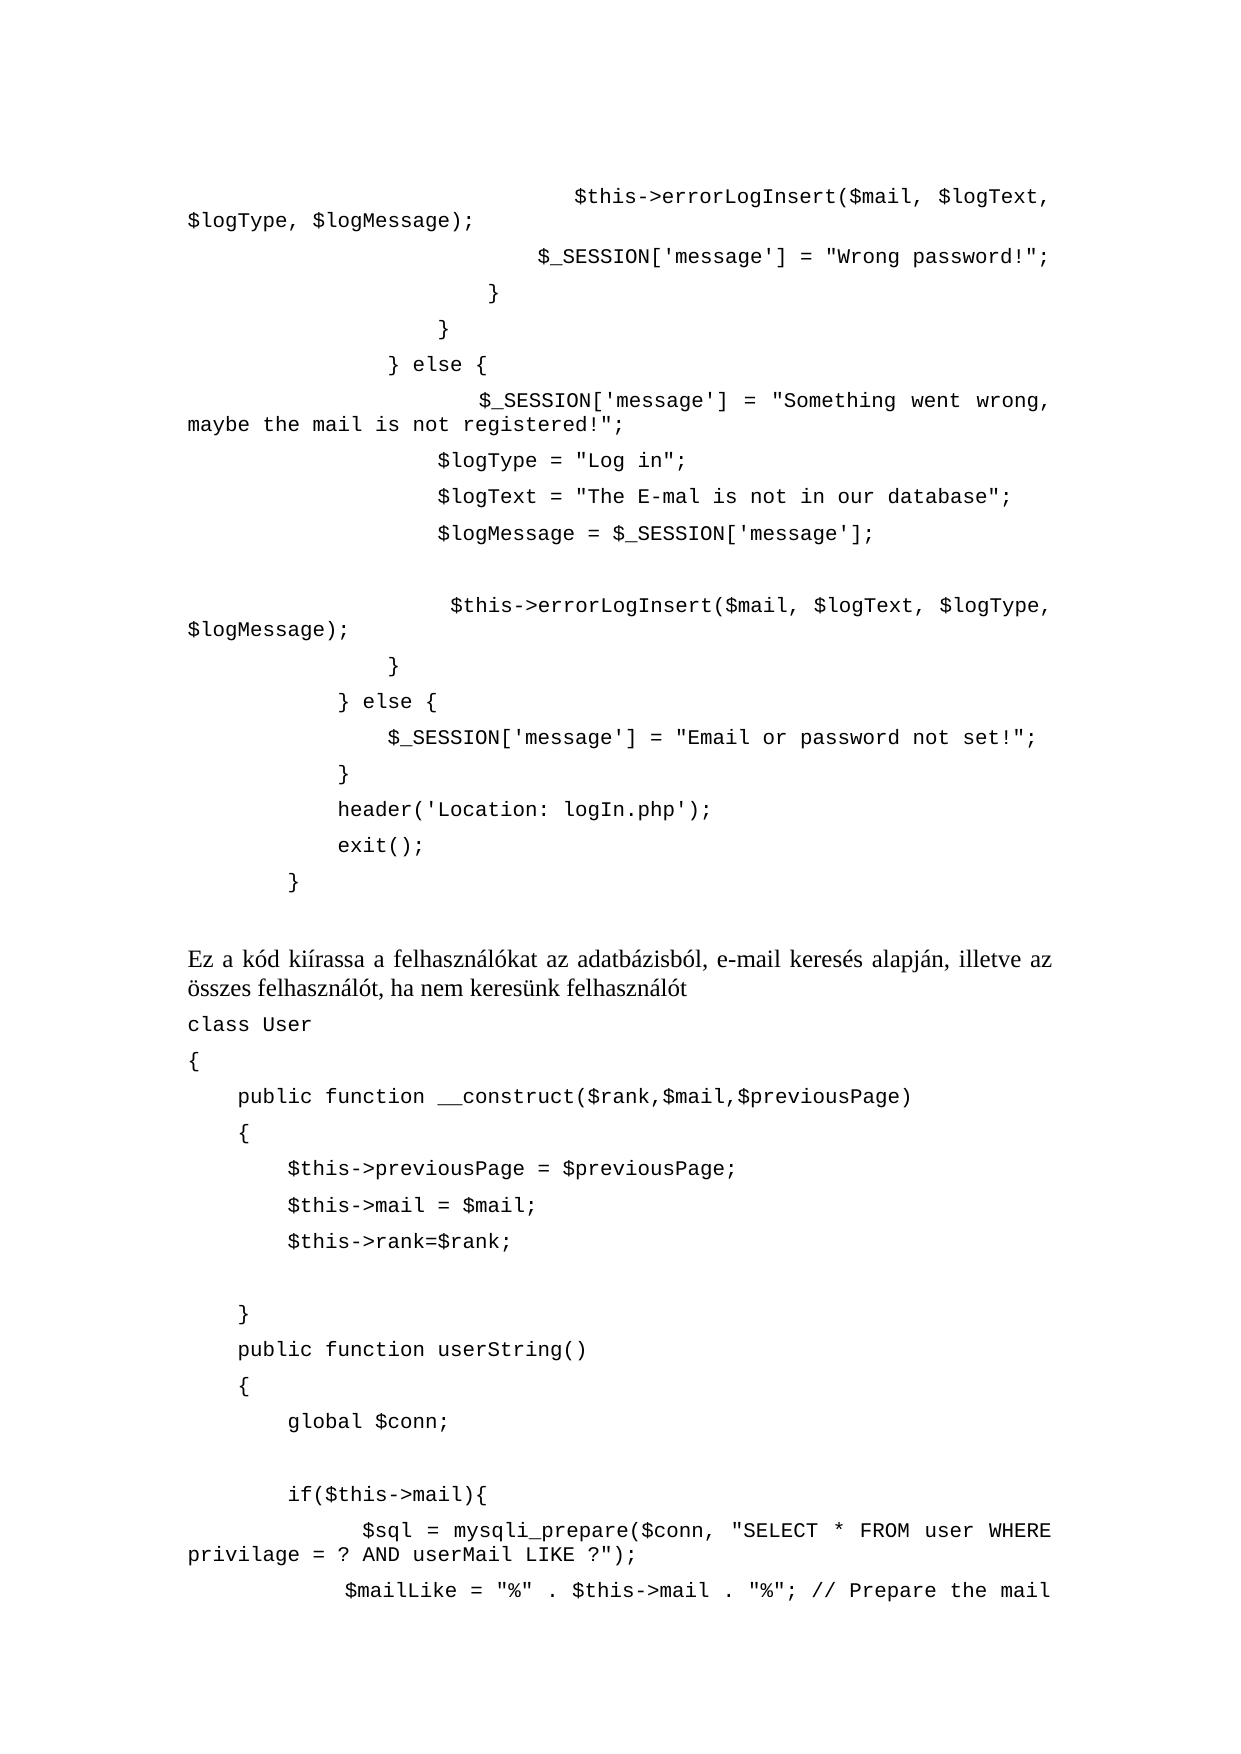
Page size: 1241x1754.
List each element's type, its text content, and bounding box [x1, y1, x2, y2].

text $this->errorLogInsert($mail, $logText, $logType, $logMessage); [187, 595, 1053, 642]
text $_SESSION['message'] = "Wrong password!"; [187, 246, 1053, 269]
text public function __construct($rank,$mail,$previousPage) [187, 1086, 1053, 1110]
text } [187, 1303, 1053, 1327]
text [187, 1580, 1053, 1603]
text header('Location: logIn.php'); [187, 799, 1053, 823]
text } [187, 872, 1053, 895]
text } else { [187, 354, 1053, 378]
text $this->mail = $mail; [187, 1194, 1053, 1218]
text public function userString() [187, 1339, 1053, 1363]
text $_SESSION['message'] = "Email or password not set!"; [187, 727, 1053, 751]
text $logMessage = $_SESSION['message']; [187, 523, 1053, 546]
text } [187, 318, 1053, 342]
text } else { [187, 691, 1053, 714]
text } [187, 655, 1053, 678]
text $logText = "The E-mal is not in our database"; [187, 486, 1053, 510]
text $this->previousPage = $previousPage; [187, 1158, 1053, 1182]
text $this->errorLogInsert($mail, $logText, $logType, $logMessage); [187, 186, 1053, 233]
text $logType = "Log in"; [187, 450, 1053, 474]
text $sql = mysqli_prepare($conn, "SELECT * FROM user WHERE privilage = ? AND userMail LIKE ?"); [187, 1520, 1053, 1567]
text class User [187, 1014, 1053, 1037]
text if($this->mail){ [187, 1484, 1053, 1507]
text } [187, 282, 1053, 306]
text exit(); [187, 835, 1053, 859]
text $this->rank=$rank; [187, 1231, 1053, 1254]
text } [187, 763, 1053, 787]
text { [187, 1050, 1053, 1074]
text { [187, 1122, 1053, 1146]
text $_SESSION['message'] = "Something went wrong, maybe the mail is not registered!"; [187, 391, 1053, 438]
text Ez a kód kiírassa a felhasználókat az adatbázisból, e-mail keresés alapján, illetve az összes felhasználót, ha nem keresünk felhasználót [187, 944, 1053, 1001]
text { [187, 1375, 1053, 1399]
text global $conn; [187, 1411, 1053, 1435]
